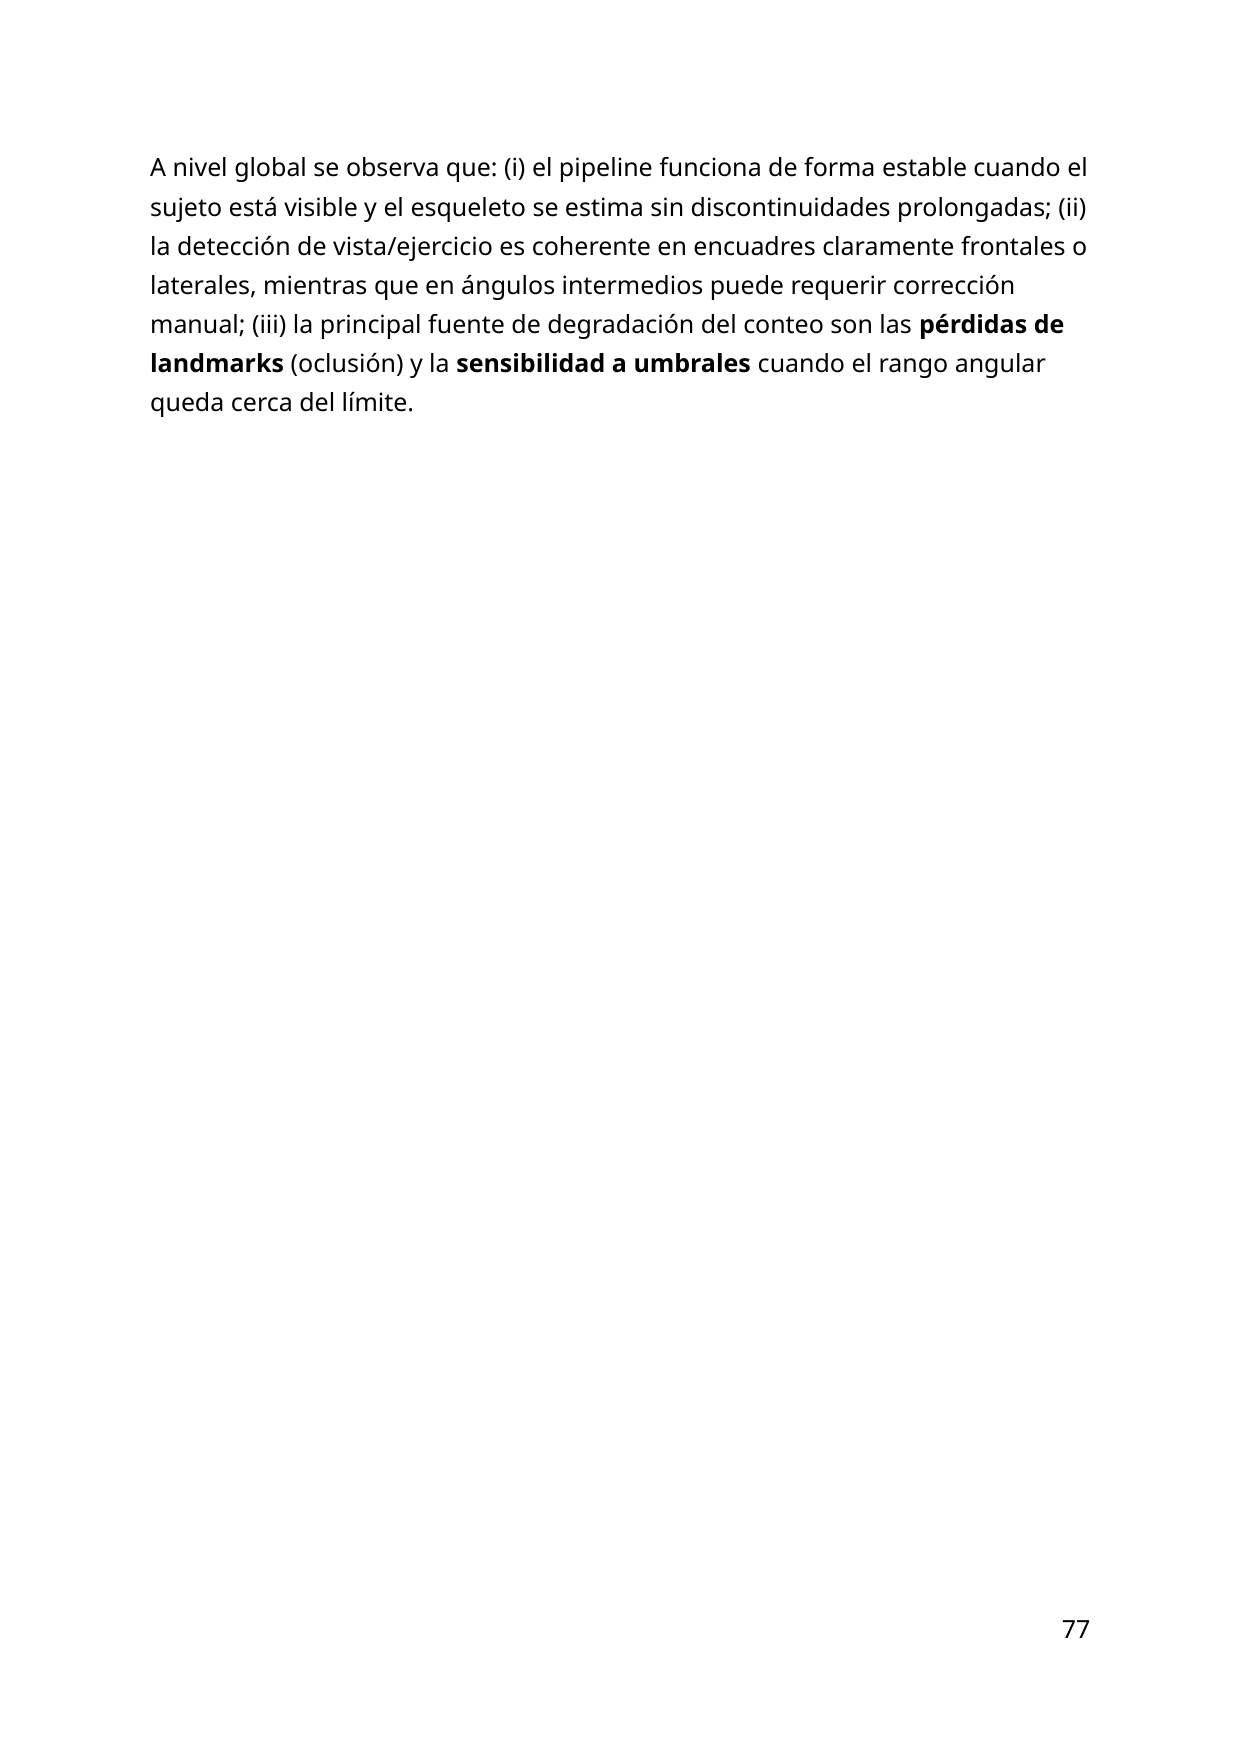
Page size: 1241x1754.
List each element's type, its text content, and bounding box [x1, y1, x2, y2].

text A nivel global se observa que: (i) el pipeline funciona de forma estable cuando el sujeto está visible y el esqueleto se estima sin discontinuidades prolongadas; (ii) la detección de vista/ejercicio es coherente en encuadres claramente frontales o laterales, mientras que en ángulos intermedios puede requerir corrección manual; (iii) la principal fuente de degradación del conteo son las pérdidas de landmarks (oclusión) y la sensibilidad a umbrales cuando el rango angular queda cerca del límite. [150, 150, 1090, 419]
